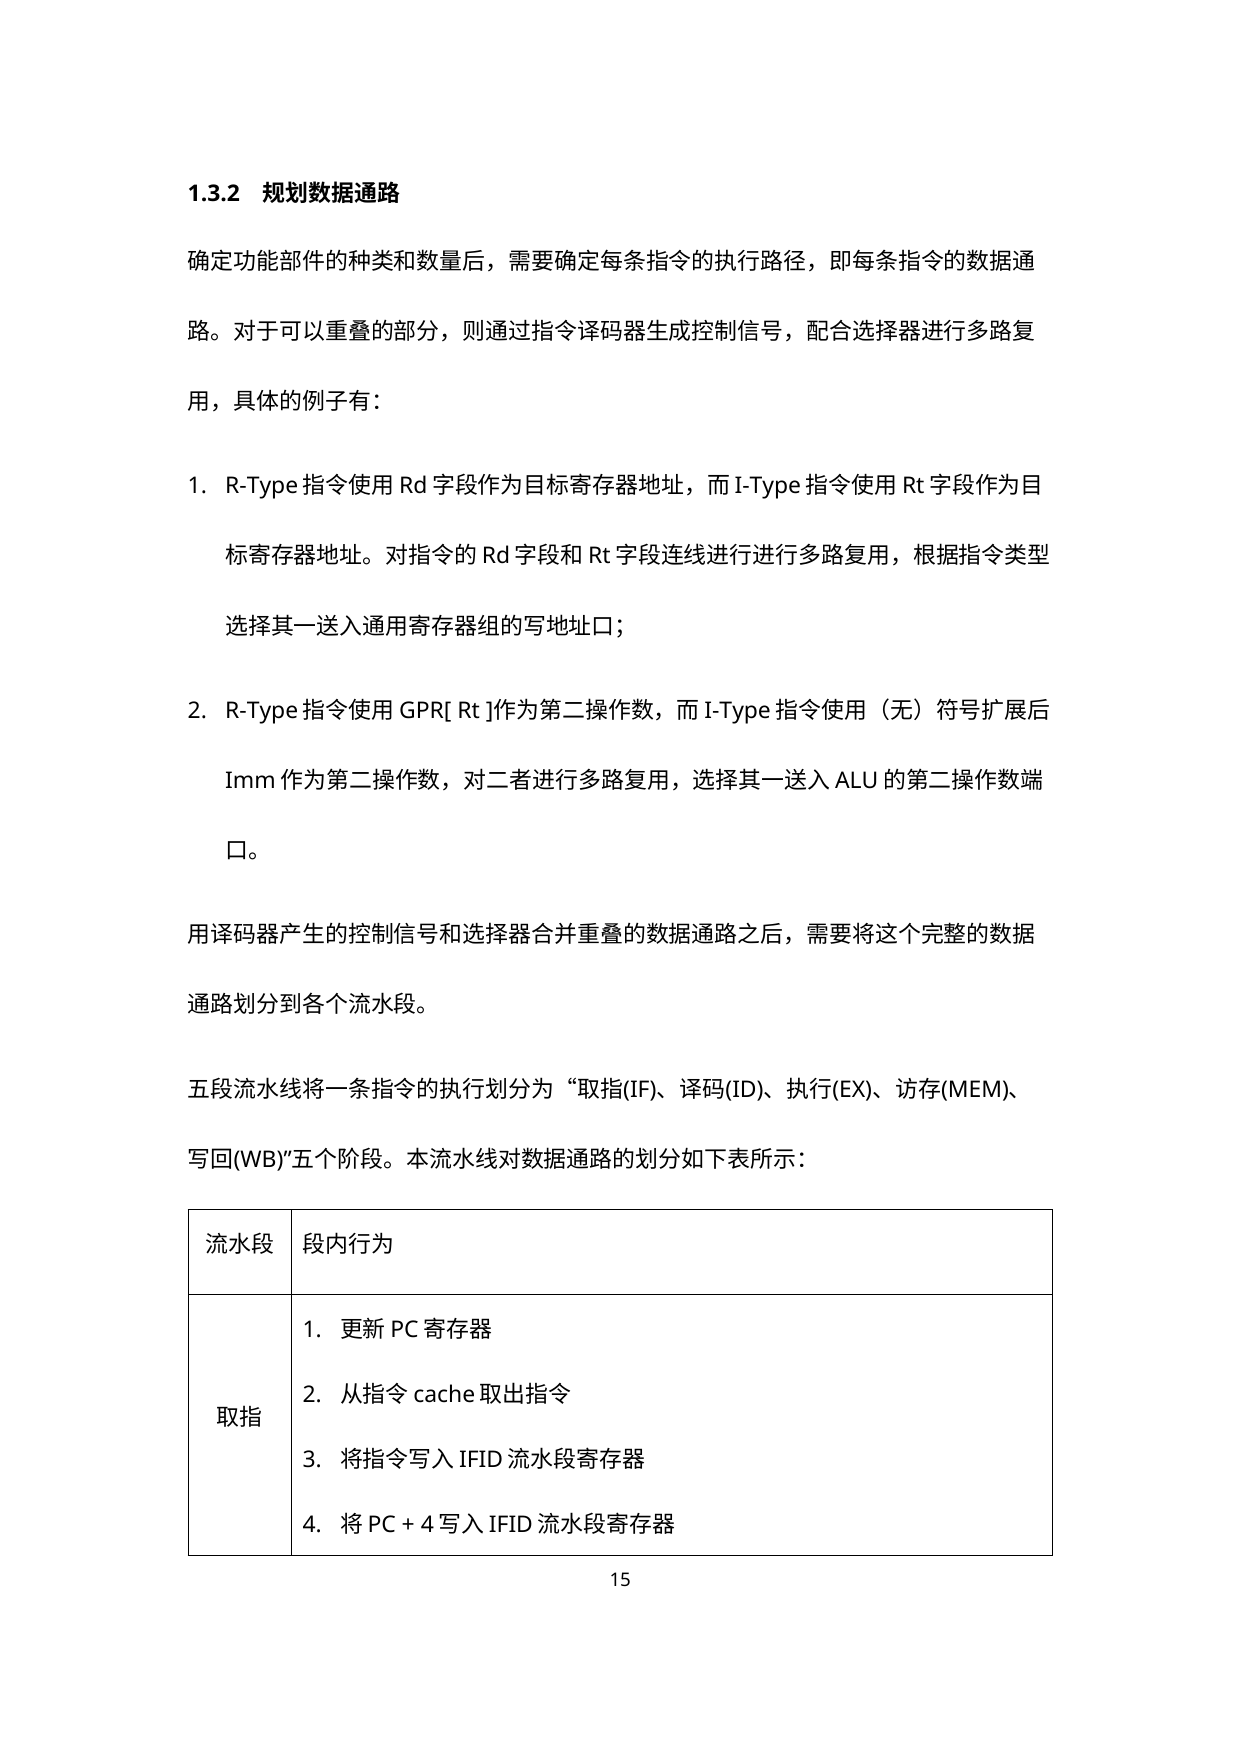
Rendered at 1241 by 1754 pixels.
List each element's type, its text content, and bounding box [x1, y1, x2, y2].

table_header 段内行为 [292, 1210, 1052, 1294]
list R-Type指令使用Rd字段作为目标寄存器地址，而I-Type指令使用Rt字段作为目标寄存器地址。对指令的Rd字段和Rt字段连线进行进行多路复用，根据指令类型选择其一送入通用寄存器组的写地址口； [187, 451, 1053, 657]
text 用译码器产生的控制信号和选择器合并重叠的数据通路之后，需要将这个完整的数据通路划分到各个流水段。 [187, 900, 1053, 1036]
table_cell 更新PC寄存器 从指令cache取出指令 将指令写入IFID流水段寄存器 将PC + 4写入IFID流水段寄存器 [292, 1295, 1052, 1555]
text 五段流水线将一条指令的执行划分为“取指(IF)、译码(ID)、执行(EX)、访存(MEM)、写回(WB)”五个阶段。本流水线对数据通路的划分如下表所示： [187, 1055, 1053, 1190]
table_cell 取指 [189, 1295, 291, 1555]
subtitle 规划数据通路 [187, 159, 1053, 224]
text 确定功能部件的种类和数量后，需要确定每条指令的执行路径，即每条指令的数据通路。对于可以重叠的部分，则通过指令译码器生成控制信号，配合选择器进行多路复用，具体的例子有： [187, 227, 1053, 432]
table_header 流水段 [189, 1210, 291, 1294]
list R-Type指令使用GPR[ Rt ]作为第二操作数，而I-Type指令使用（无）符号扩展后Imm作为第二操作数，对二者进行多路复用，选择其一送入ALU的第二操作数端口。 [187, 676, 1053, 881]
